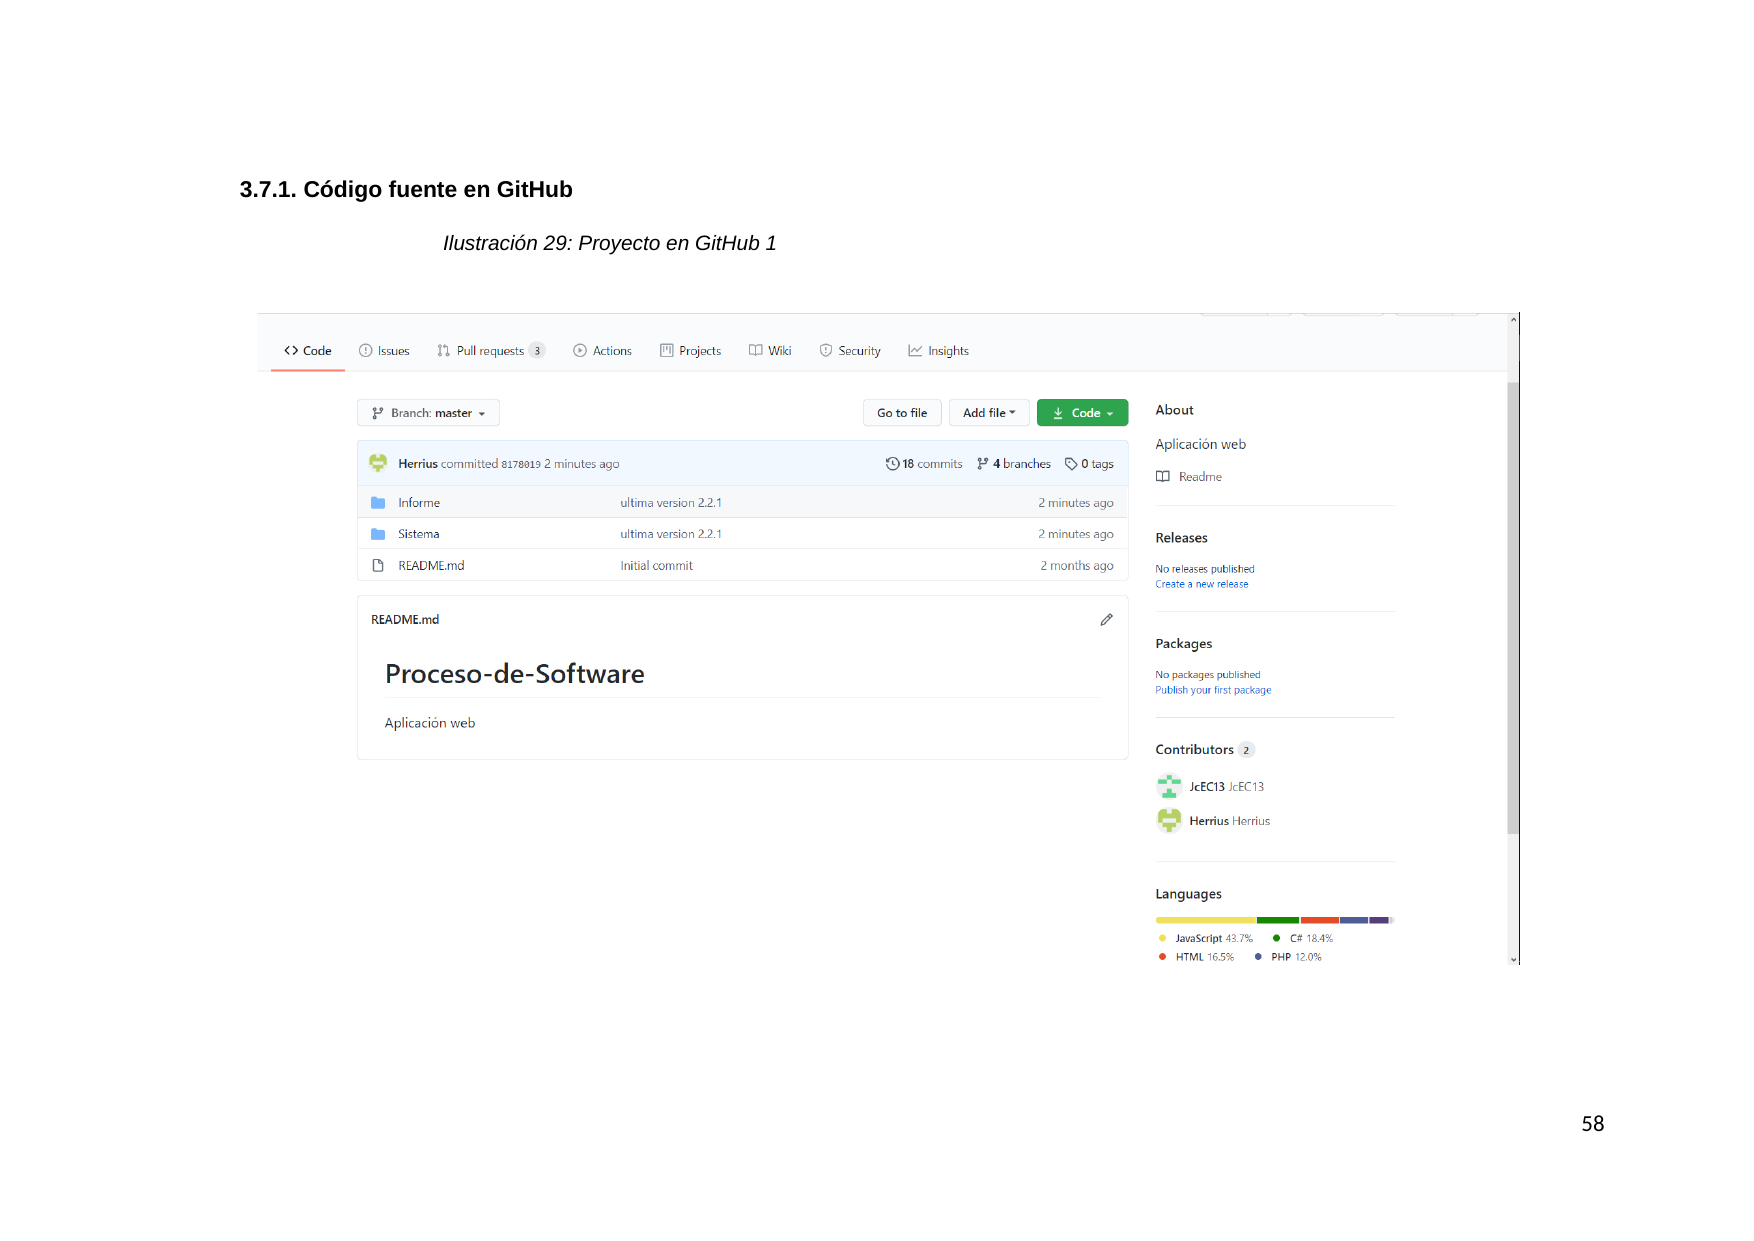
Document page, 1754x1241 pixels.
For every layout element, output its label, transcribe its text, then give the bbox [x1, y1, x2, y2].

picture [257, 312, 1520, 965]
subtitle 3.7.1. Código fuente en GitHub [239, 176, 1672, 202]
text Ilustración 29: Proyecto en GitHub 1 [443, 231, 1651, 255]
